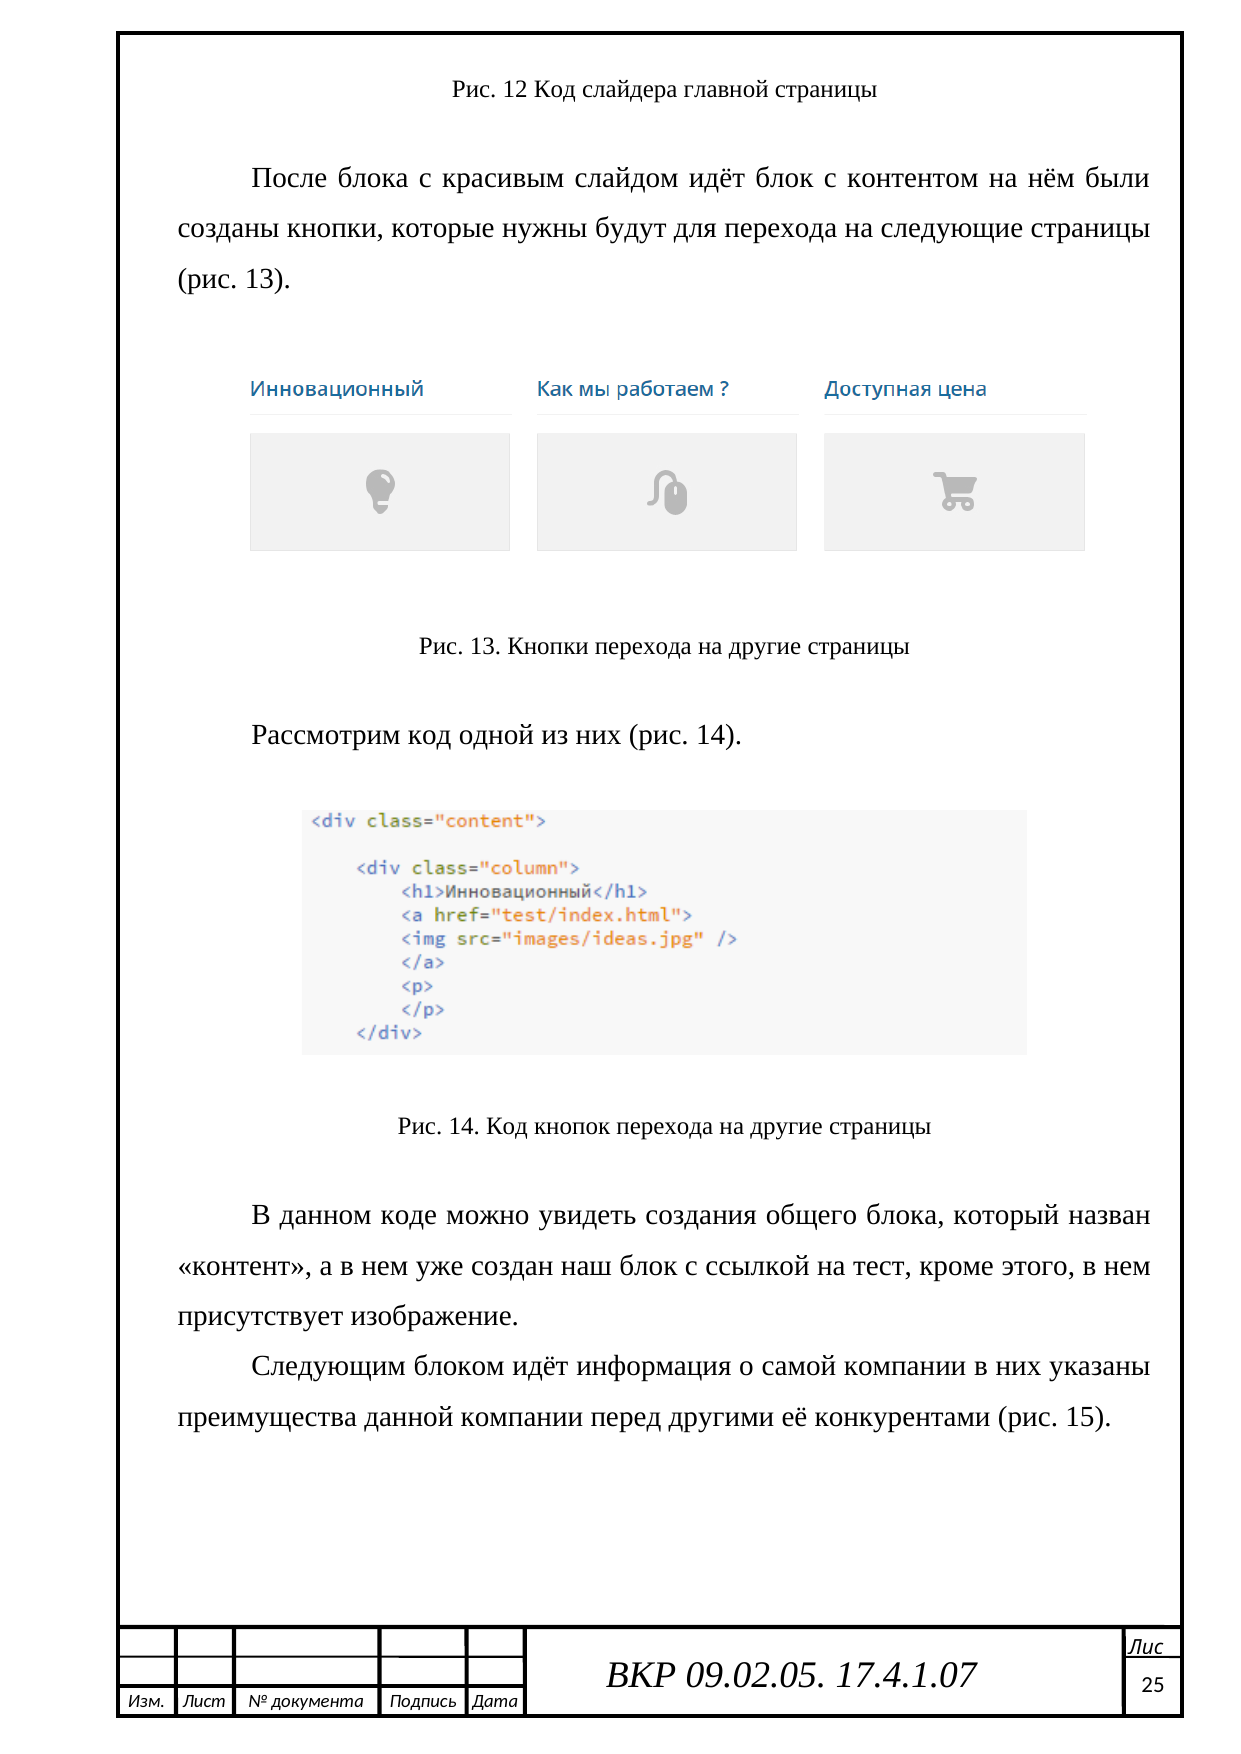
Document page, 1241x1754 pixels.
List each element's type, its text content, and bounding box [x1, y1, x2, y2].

picture [301, 810, 1027, 1055]
picture [229, 361, 1100, 578]
text Рис. 12 Код слайдера главной страницы [177, 74, 1152, 103]
text Рис. 14. Код кнопок перехода на другие страницы [177, 1111, 1152, 1140]
text Следующим блоком идёт информация о самой компании в них указаны преимущества данной компании перед другими её конкурентами (рис. 15). [177, 1348, 1152, 1432]
text Рассмотрим код одной из них (рис. 14). [177, 717, 1152, 751]
text В данном коде можно увидеть создания общего блока, который назван «контент», а в нем уже создан наш блок с ссылкой на тест, кроме этого, в нем присутствует изображение. [177, 1197, 1152, 1332]
text После блока с красивым слайдом идёт блок с контентом на нём были созданы кнопки, которые нужны будут для перехода на следующие страницы (рис. 13). [177, 160, 1152, 294]
text Рис. 13. Кнопки перехода на другие страницы [177, 631, 1152, 659]
